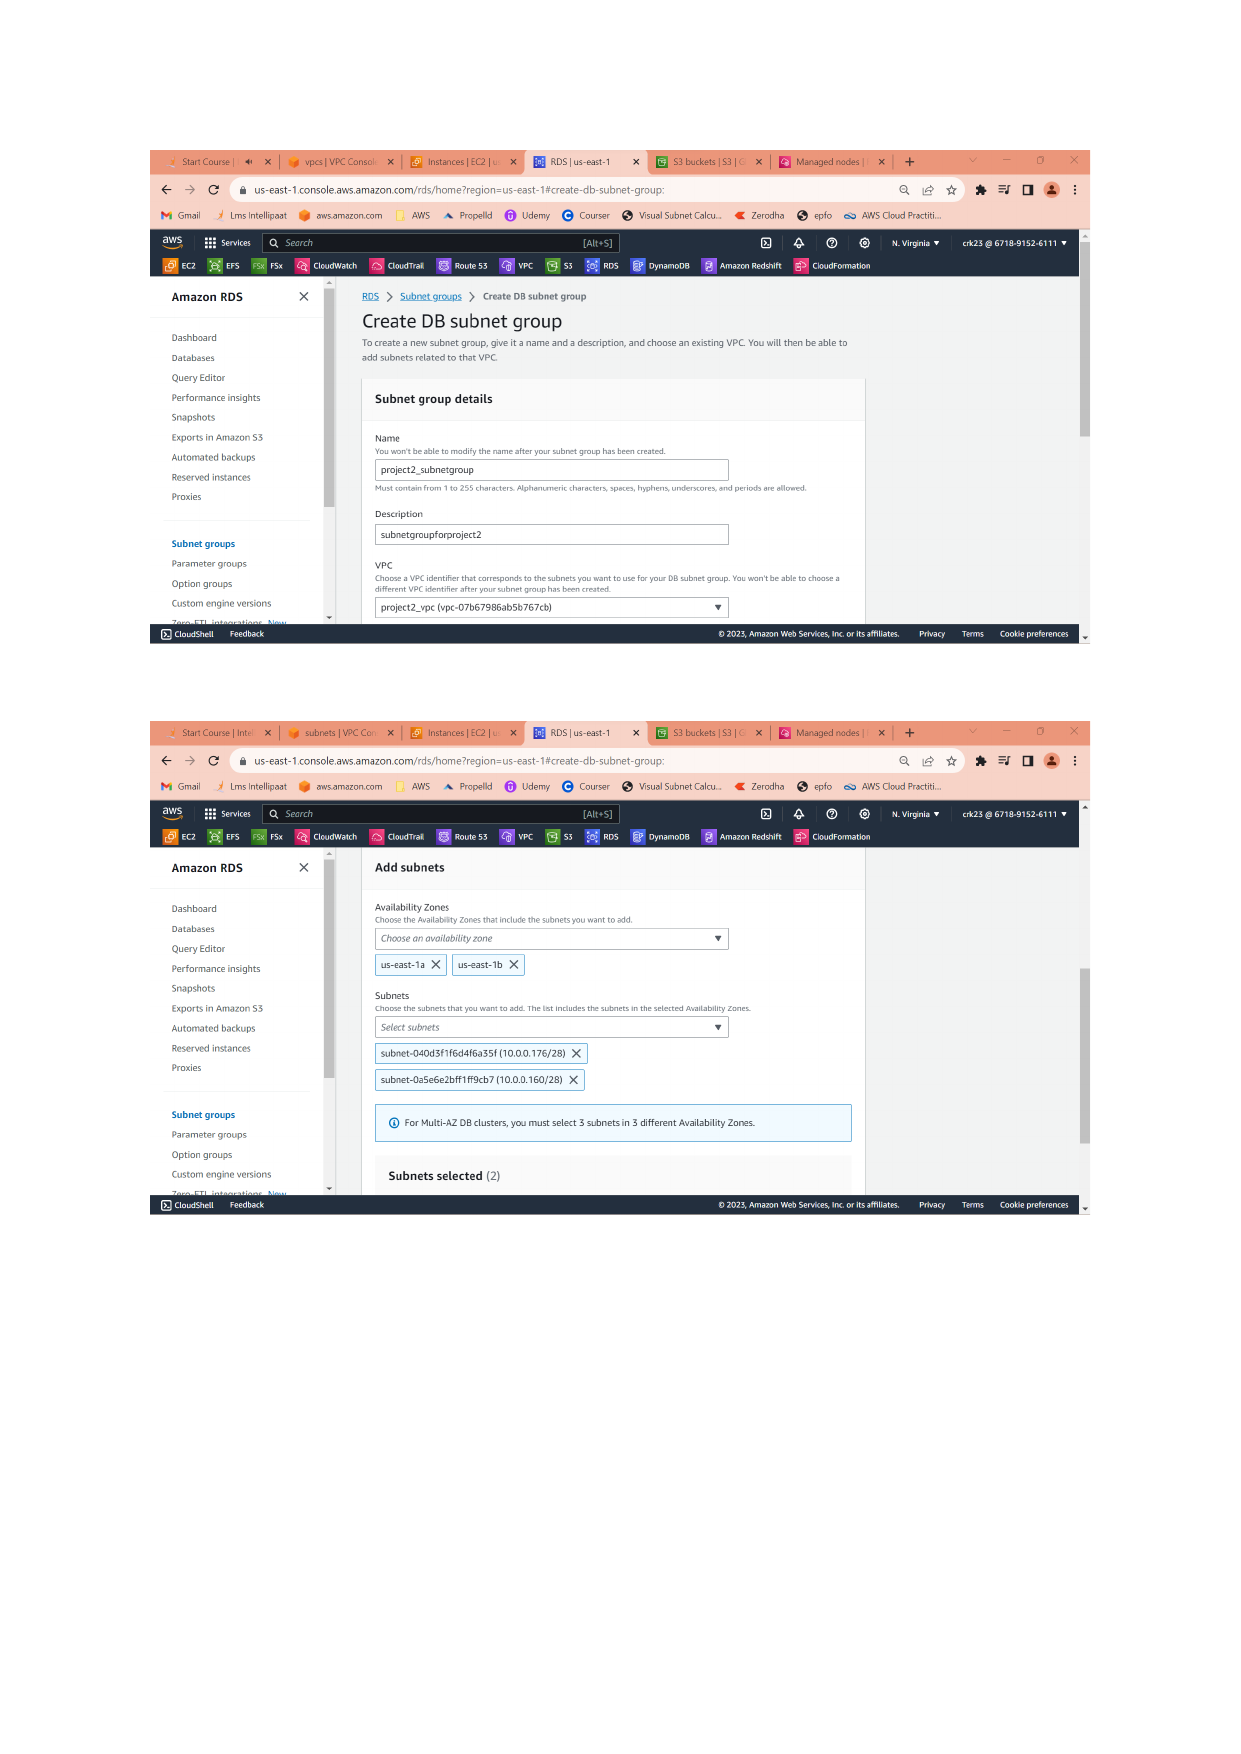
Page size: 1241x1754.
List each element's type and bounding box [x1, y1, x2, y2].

picture [150, 721, 1091, 1215]
picture [150, 150, 1091, 644]
